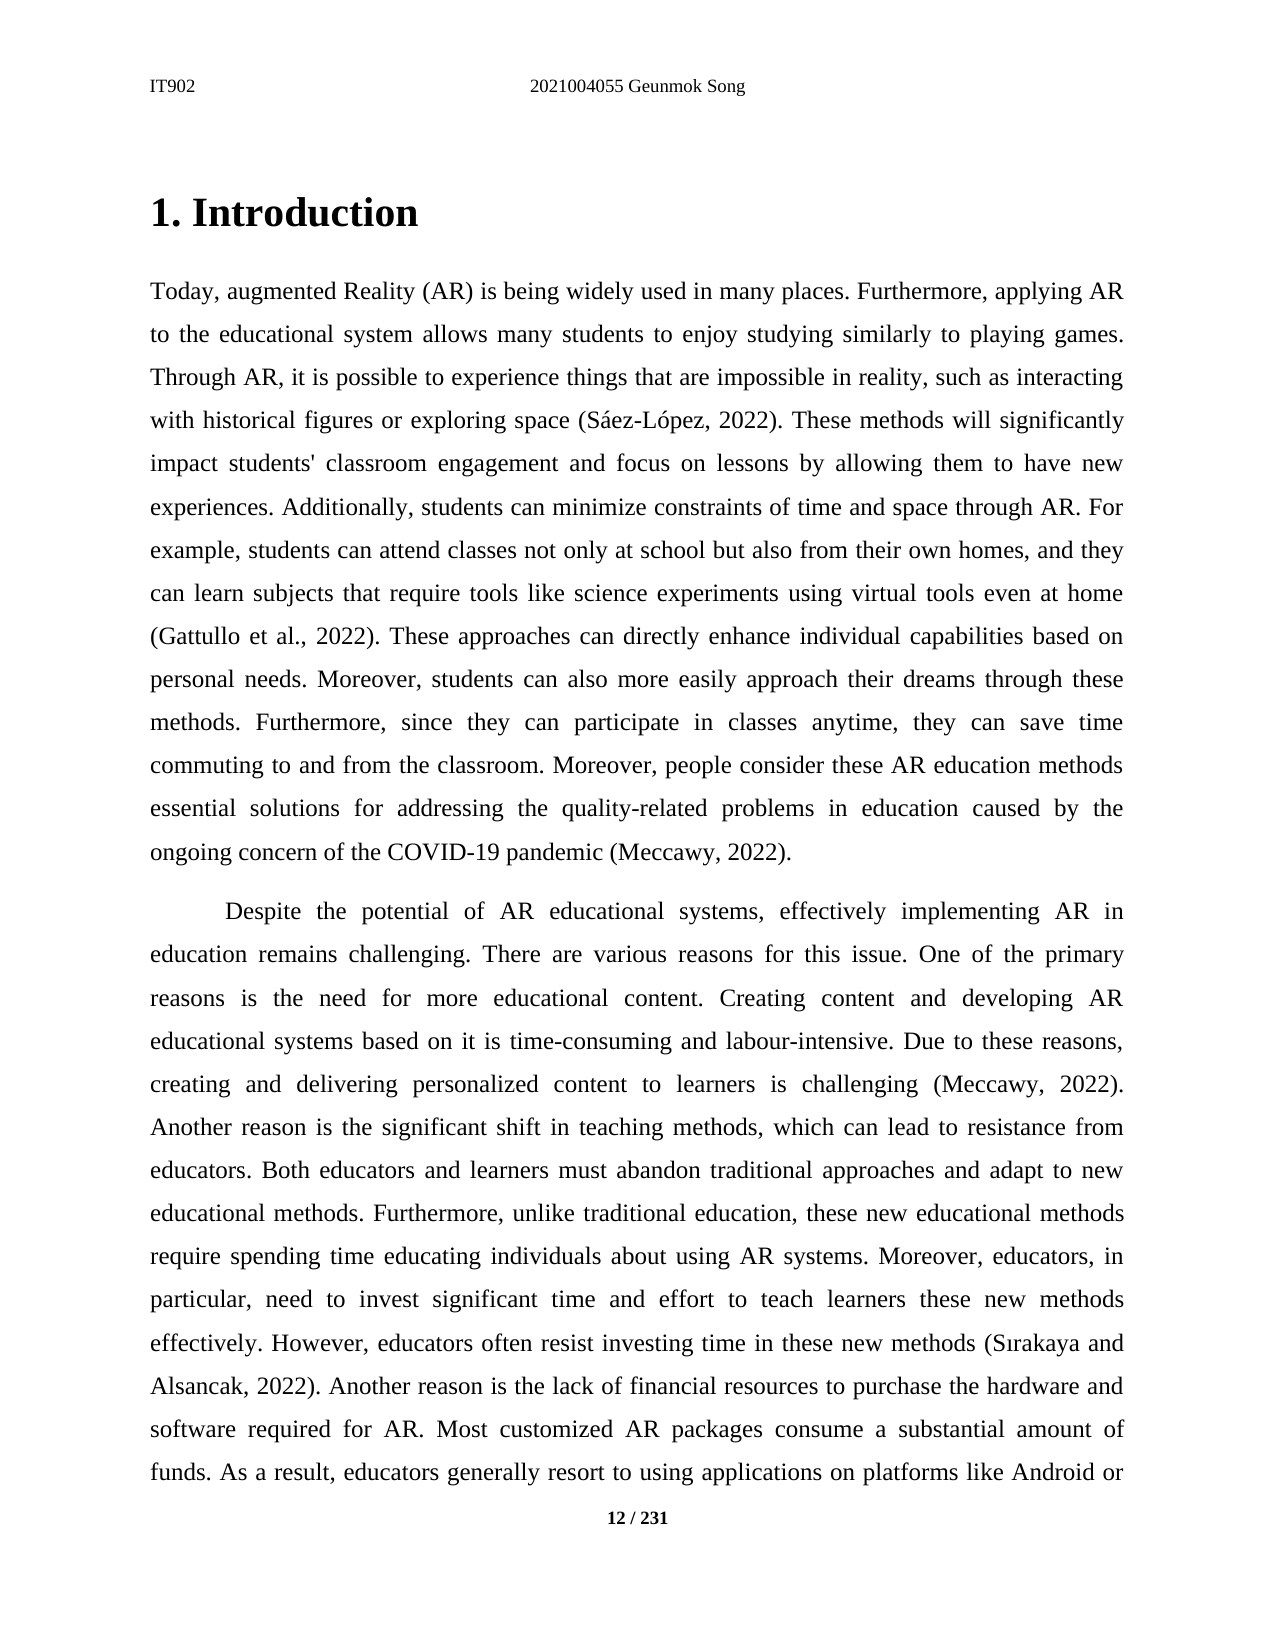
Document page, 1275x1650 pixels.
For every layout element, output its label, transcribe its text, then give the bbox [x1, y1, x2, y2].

text Today, augmented Reality (AR) is being widely used in many places. Furthermore, applying AR to the educational system allows many students to enjoy studying similarly to playing games. Through AR, it is possible to experience things that are impossible in reality, such as interacting with historical figures or exploring space (Sáez-López, 2022). These methods will significantly impact students' classroom engagement and focus on lessons by allowing them to have new experiences. Additionally, students can minimize constraints of time and space through AR. For example, students can attend classes not only at school but also from their own homes, and they can learn subjects that require tools like science experiments using virtual tools even at home (Gattullo et al., 2022). These approaches can directly enhance individual capabilities based on personal needs. Moreover, students can also more easily approach their dreams through these methods. Furthermore, since they can participate in classes anytime, they can save time commuting to and from the classroom. Moreover, people consider these AR education methods essential solutions for addressing the quality-related problems in education caused by the ongoing concern of the COVID-19 pandemic (Meccawy, 2022). [150, 276, 1125, 865]
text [150, 896, 1125, 1486]
subtitle 1. Introduction [150, 187, 1125, 235]
